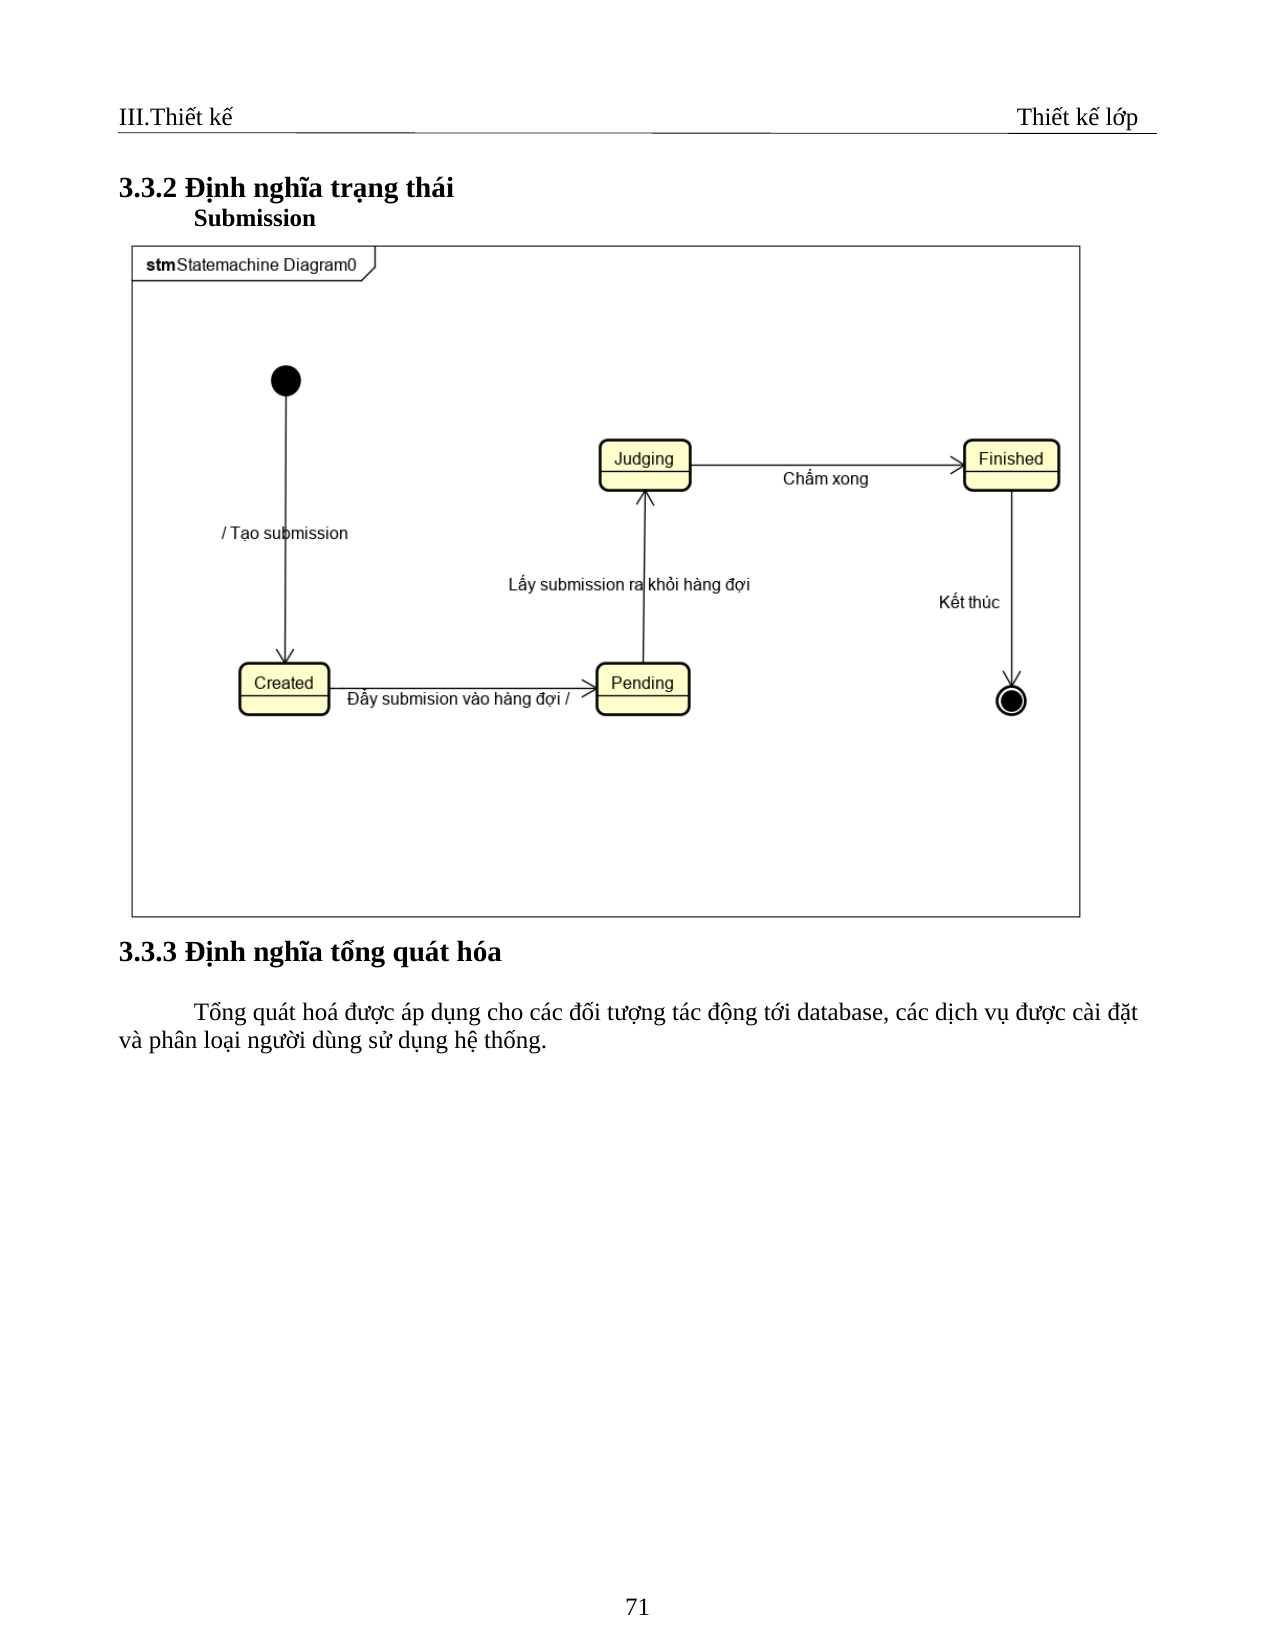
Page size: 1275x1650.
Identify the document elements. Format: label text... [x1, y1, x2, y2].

subtitle 3.3.3 Định nghĩa tổng quát hóa [119, 934, 1156, 967]
text Tổng quát hoá được áp dụng cho các đối tượng tác động tới database, các dịch vụ được cài đặt và phân loại người dùng sử dụng hệ thống. [119, 997, 1156, 1054]
text III.Thiết kế Thiết kế lớp [119, 102, 1156, 131]
subtitle 3.3.2 Định nghĩa trạng thái [119, 170, 1156, 203]
picture [118, 232, 1094, 930]
text Submission [119, 203, 1156, 232]
